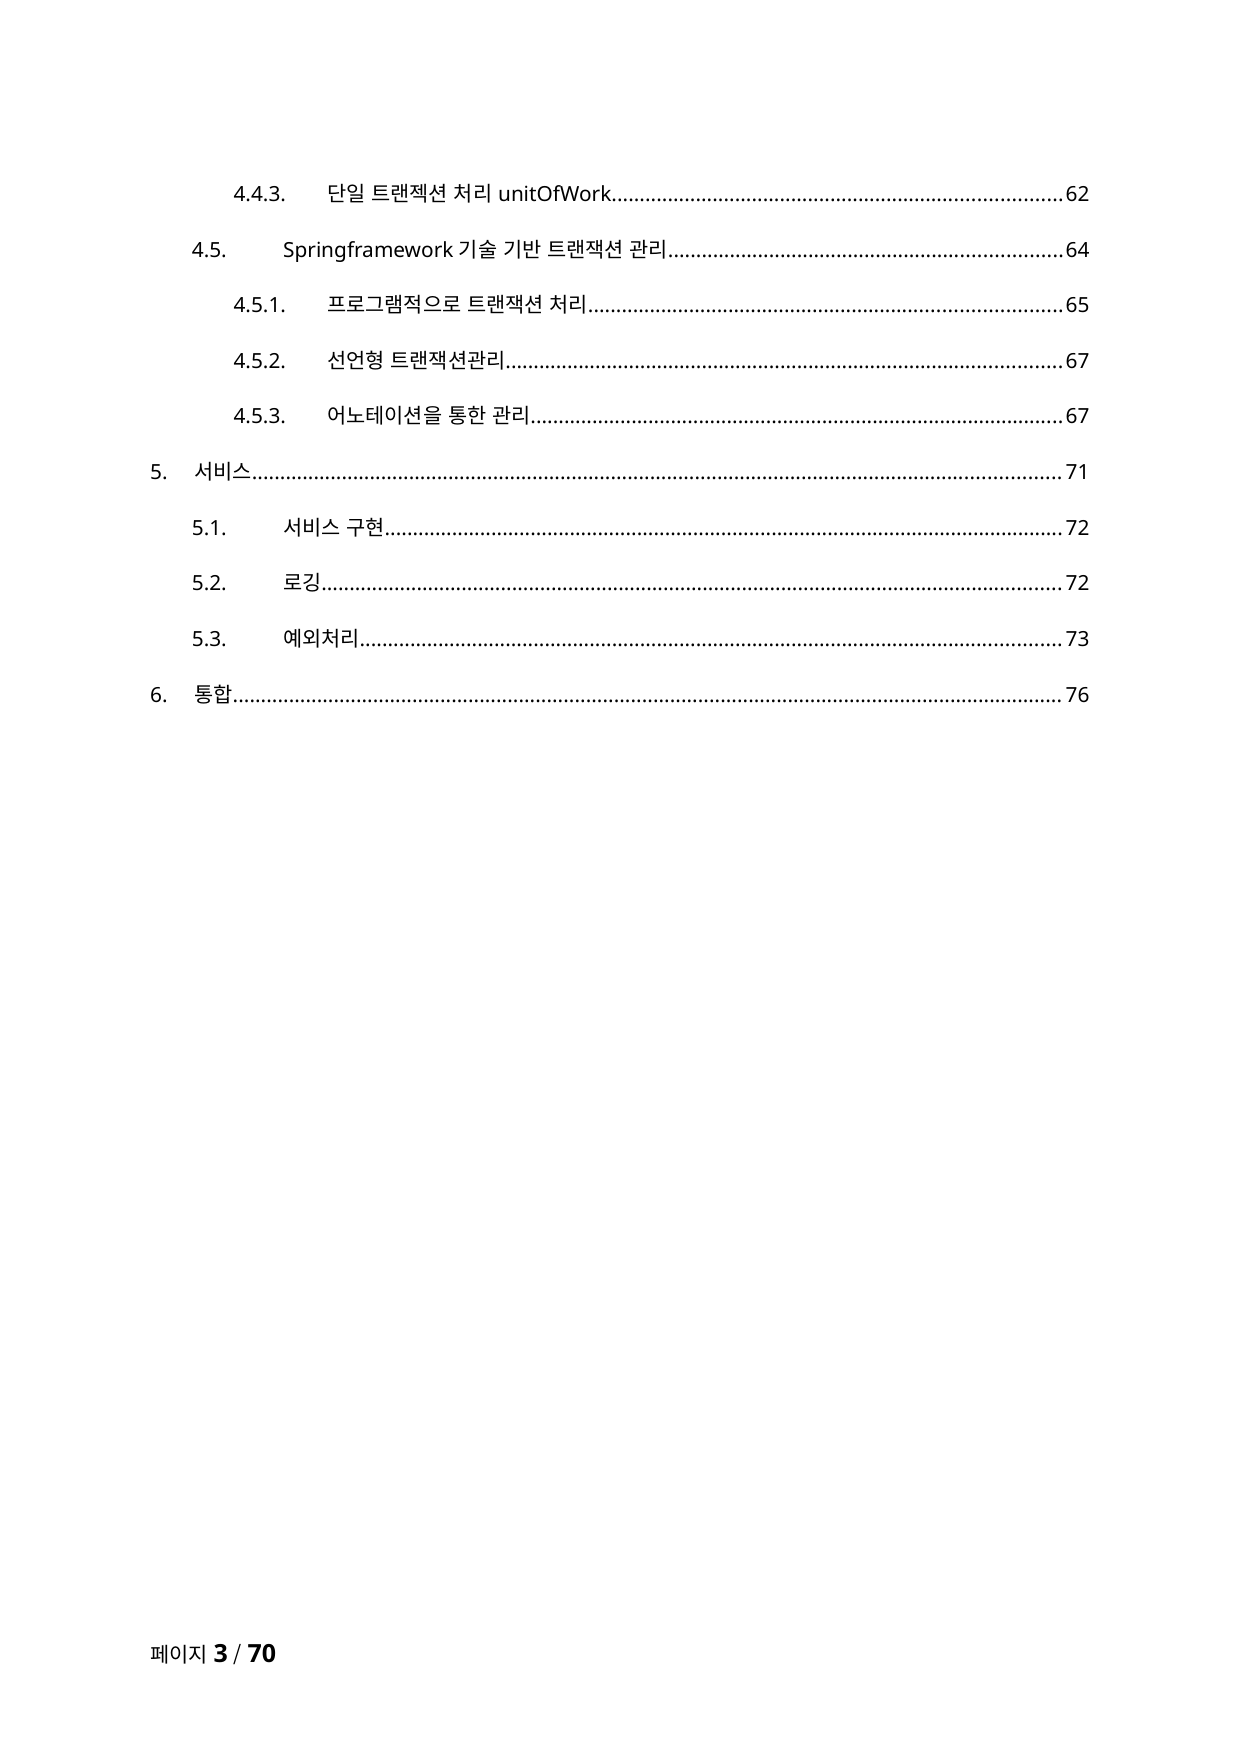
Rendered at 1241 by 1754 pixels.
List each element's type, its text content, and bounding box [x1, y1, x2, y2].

text 4.4.3. 단일 트랜젝션 처리 unitOfWork 62 [233, 177, 1090, 207]
text 4.5.1. 프로그램적으로 트랜잭션 처리 65 [233, 288, 1090, 319]
text 5.1. 서비스 구현 72 [192, 511, 1090, 541]
text 4.5.3. 어노테이션을 통한 관리 67 [233, 400, 1090, 430]
text 4.5. Springframework 기술 기반 트랜잭션 관리 64 [192, 233, 1090, 263]
text 6. 통합 76 [150, 678, 1090, 708]
text 5.2. 로깅 72 [192, 567, 1090, 597]
text 5.3. 예외처리 73 [192, 622, 1090, 652]
text 5. 서비스 71 [150, 455, 1090, 486]
text 4.5.2. 선언형 트랜잭션관리 67 [233, 344, 1090, 374]
